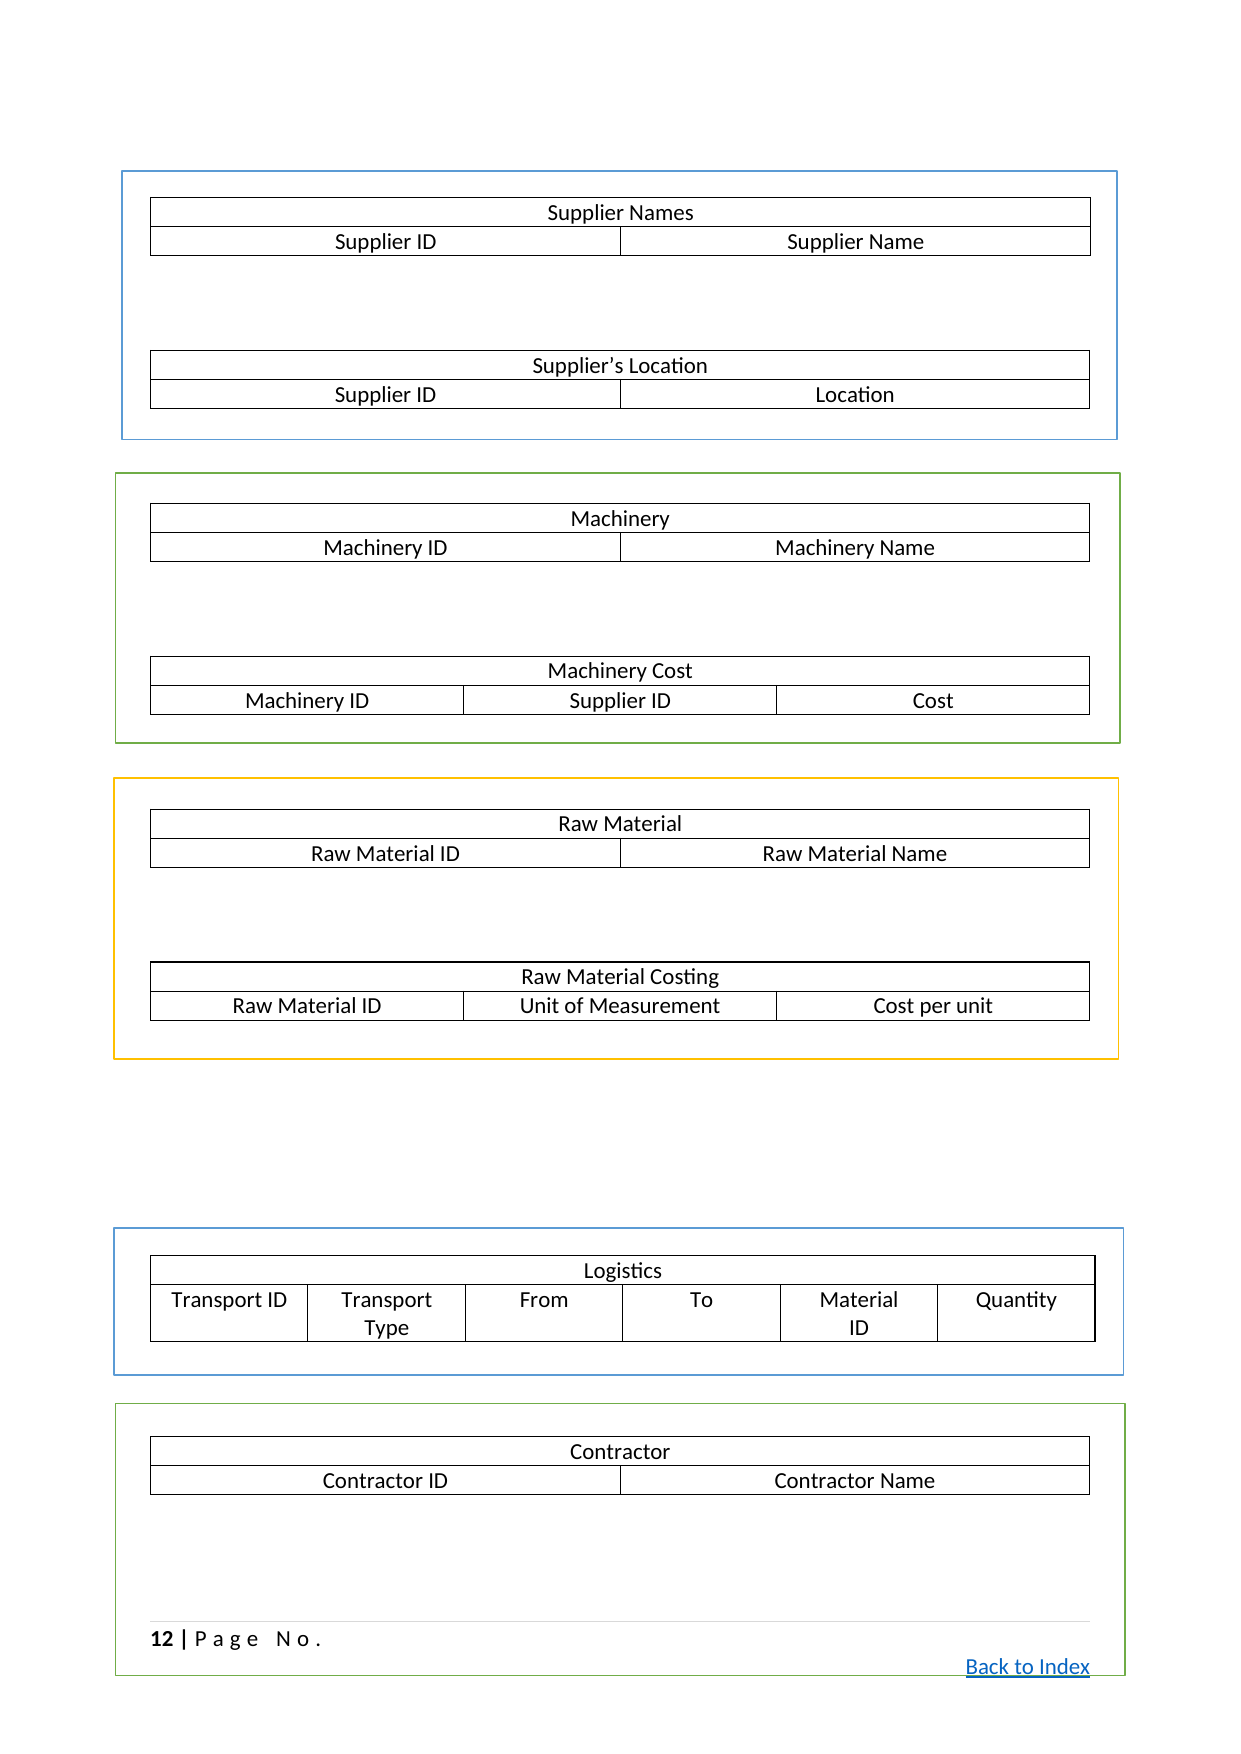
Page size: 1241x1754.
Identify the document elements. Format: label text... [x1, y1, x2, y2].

table_header Contractor [151, 1437, 1089, 1465]
table_cell Contractor Name [621, 1466, 1089, 1494]
table_cell Supplier ID [464, 686, 776, 714]
table_cell To [623, 1285, 780, 1341]
table_cell Transport Type [308, 1285, 465, 1341]
table_cell Raw Material ID [151, 992, 463, 1019]
table_cell Material ID [781, 1285, 937, 1341]
table_cell Supplier ID [151, 380, 620, 408]
table_cell Transport ID [151, 1285, 307, 1341]
table_cell Machinery ID [151, 533, 620, 561]
table_cell Raw Material Name [621, 839, 1089, 867]
table_cell Machinery Name [621, 533, 1089, 561]
table_header Logistics [151, 1256, 1094, 1284]
table_cell Supplier ID [151, 227, 620, 255]
table_header Supplier Names [151, 198, 1090, 226]
table_cell Raw Material ID [151, 839, 620, 867]
table_cell Cost [777, 686, 1089, 714]
table_cell Machinery ID [151, 686, 463, 714]
table_cell Unit of Measurement [464, 992, 776, 1019]
table_cell Cost per unit [777, 992, 1089, 1019]
table_cell Location [621, 380, 1089, 408]
table_cell Quantity [938, 1285, 1094, 1341]
table_header Supplier’s Location [151, 351, 1089, 379]
table_cell Supplier Name [621, 227, 1090, 255]
table_header Raw Material [151, 810, 1089, 838]
table_cell Contractor ID [151, 1466, 620, 1494]
table_cell From [466, 1285, 622, 1341]
table_header Machinery [151, 504, 1089, 532]
table_header Machinery Cost [151, 657, 1089, 685]
table_header Raw Material Costing [151, 963, 1089, 991]
